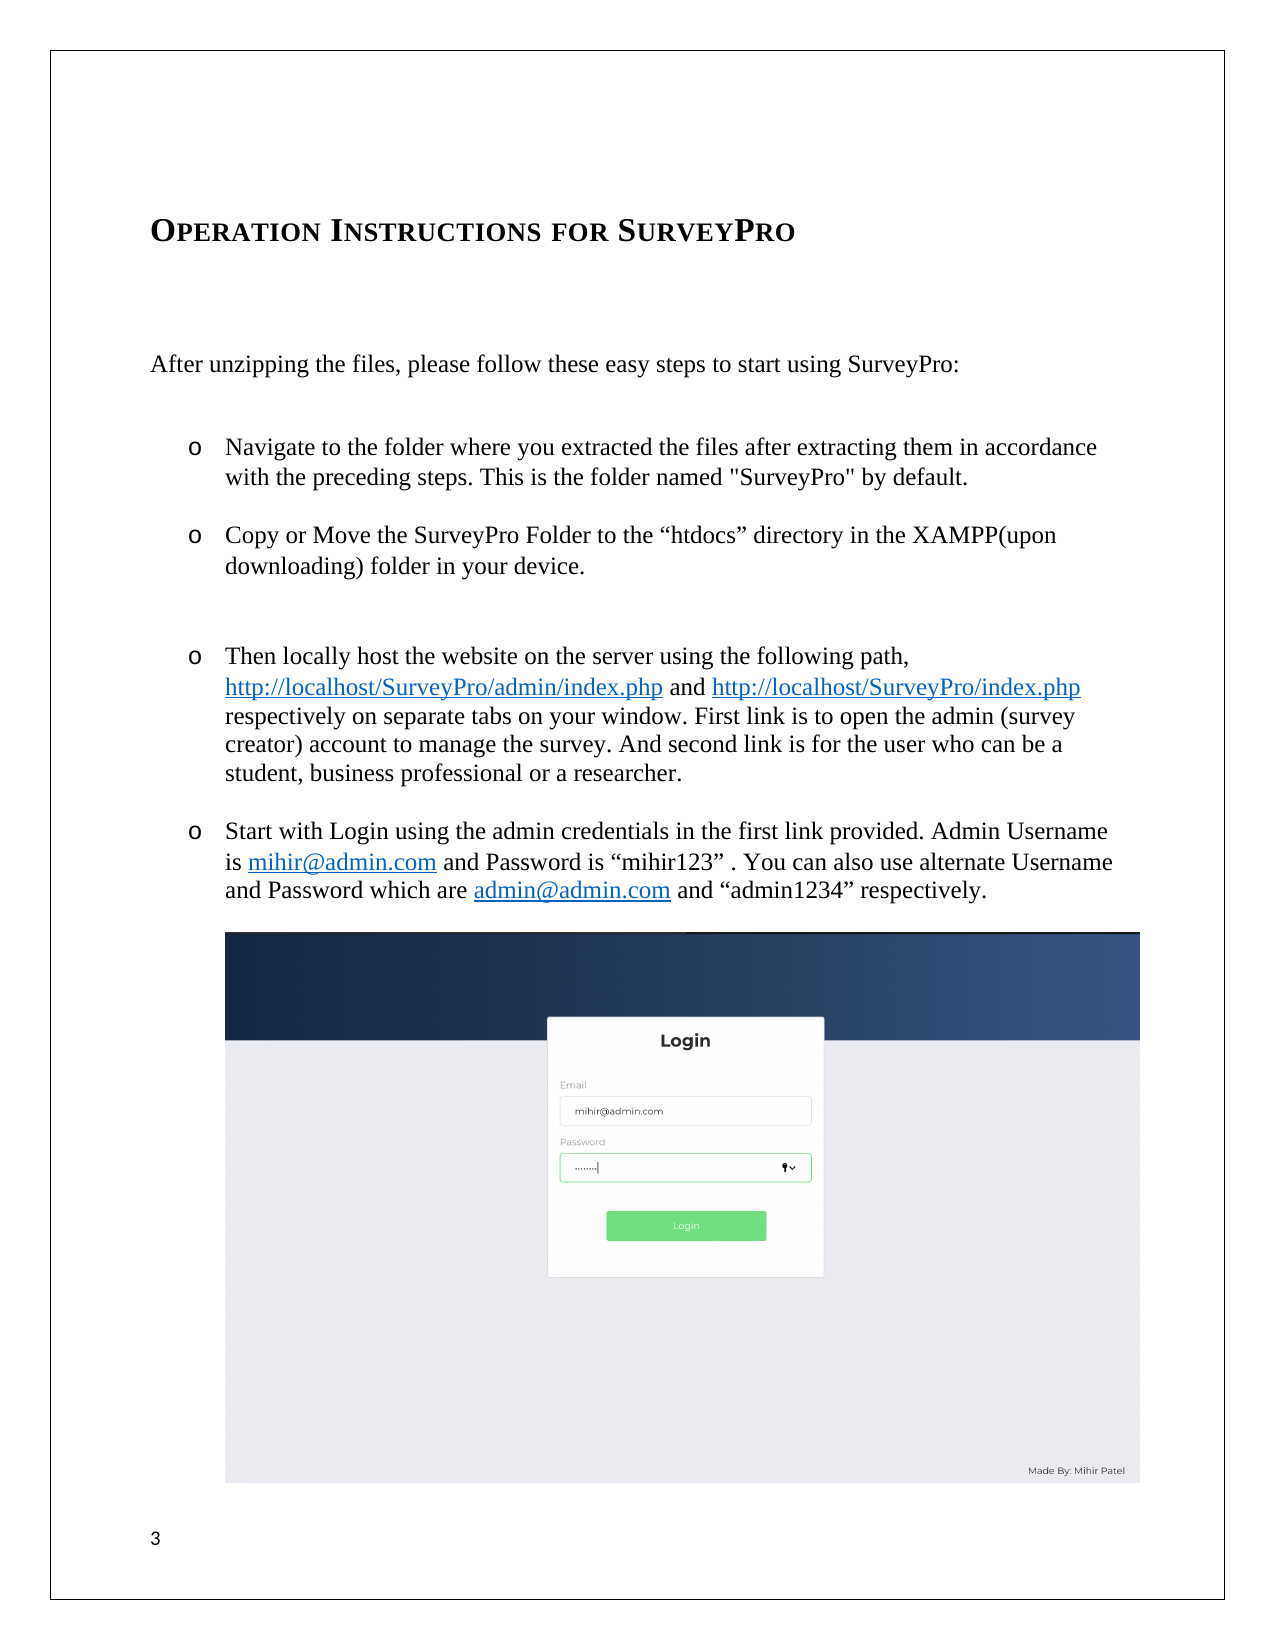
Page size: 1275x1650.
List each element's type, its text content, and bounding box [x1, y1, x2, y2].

list Copy or Move the SurveyPro Folder to the “htdocs” directory in the XAMPP(upon downloading) folder in your device. [187, 520, 1125, 579]
picture [225, 932, 1140, 1483]
text After unzipping the files, please follow these easy steps to start using SurveyPro: [150, 349, 1125, 378]
list Start with Login using the admin credentials in the first link provided. Admin Username is mihir@admin.com and Password is “mihir123” . You can also use alternate Username and Password which are admin@admin.com and “admin1234” respectively. [187, 816, 1125, 904]
subtitle Operation Instructions for SurveyPro [150, 210, 1125, 248]
list Then locally host the website on the server using the following path, http://localhost/SurveyPro/admin/index.php and http://localhost/SurveyPro/index.php [187, 641, 1125, 701]
list Navigate to the folder where you extracted the files after extracting them in accordance with the preceding steps. This is the folder named "SurveyPro" by default. [187, 432, 1125, 491]
list respectively on separate tabs on your window. First link is to open the admin (survey creator) account to manage the survey. And second link is for the user who can be a student, business professional or a researcher. [225, 701, 1125, 787]
